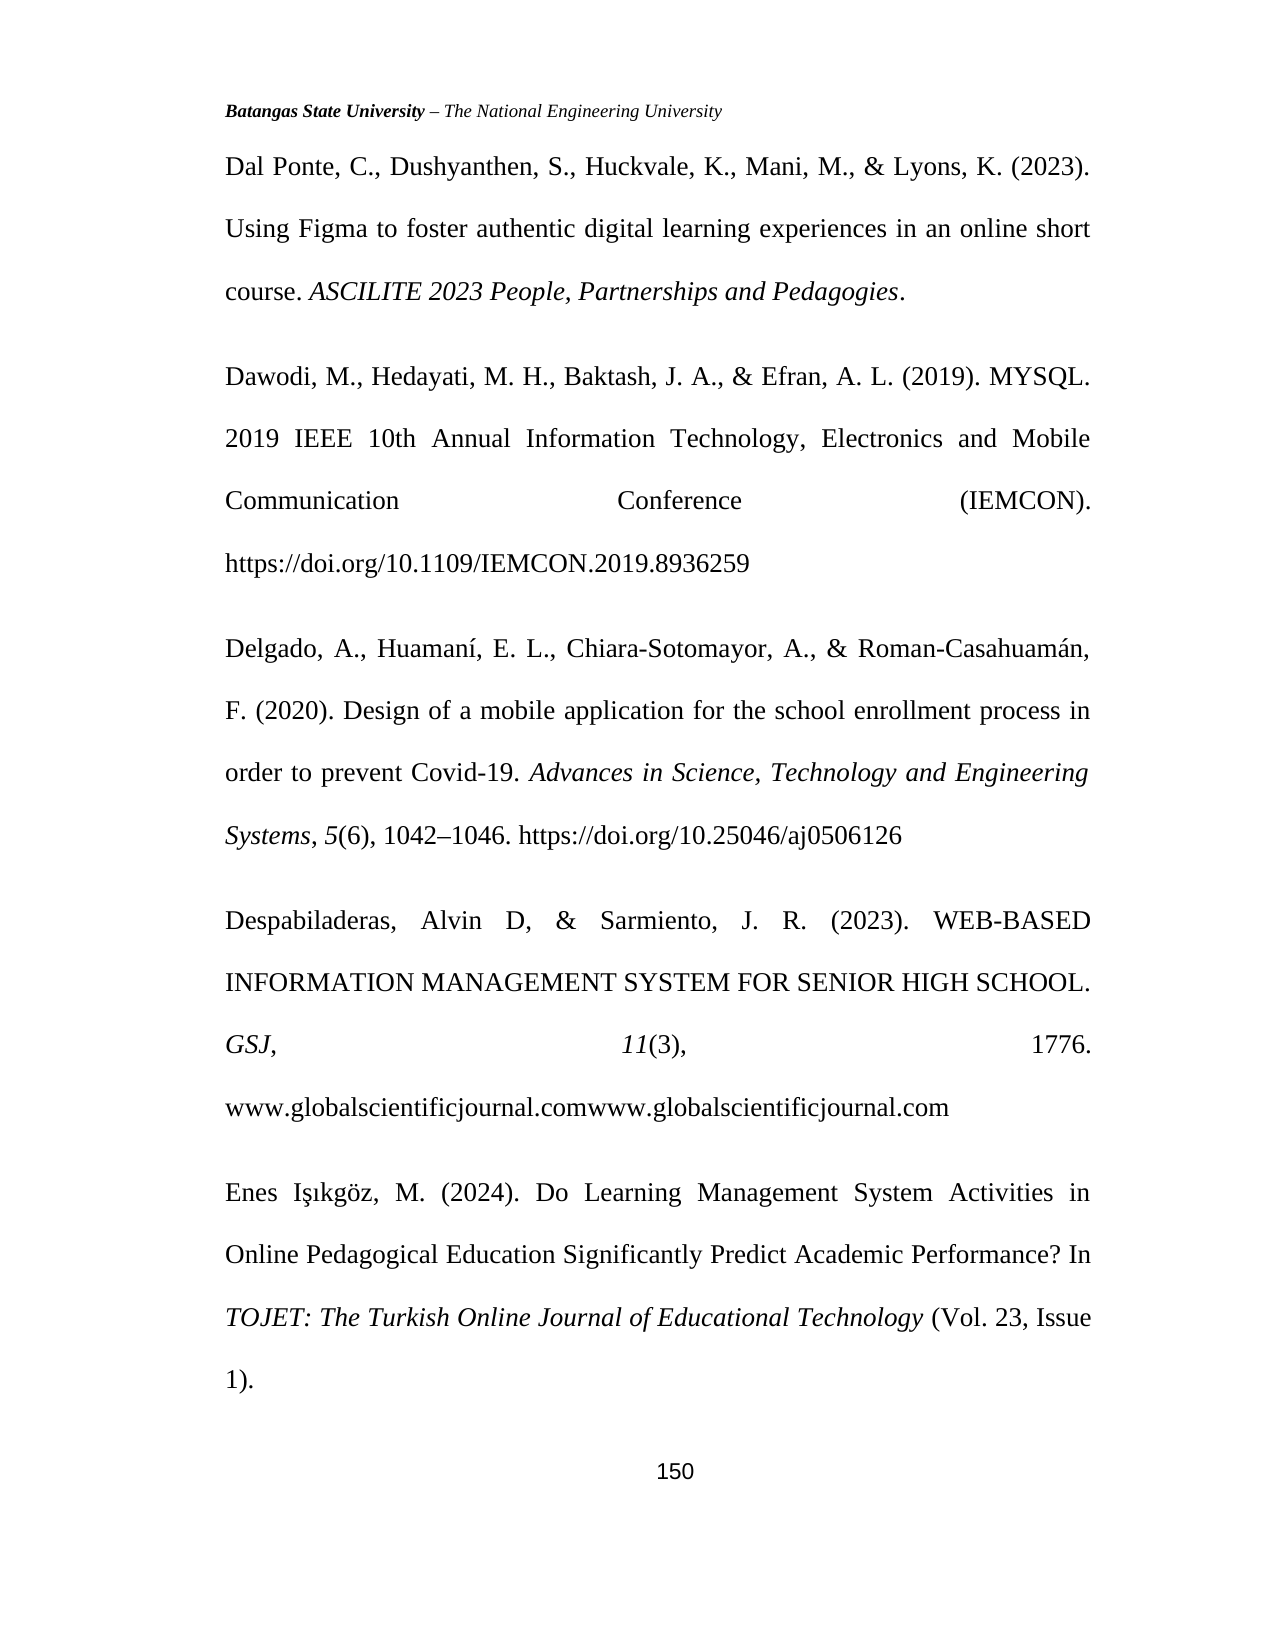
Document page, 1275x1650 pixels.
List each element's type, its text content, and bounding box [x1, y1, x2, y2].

text Delgado, A., Huamaní, E. L., Chiara-Sotomayor, A., & Roman-Casahuamán, F. (2020). Design of a mobile application for the school enrollment process in order to prevent Covid-19. Advances in Science, Technology and Engineering Systems, 5(6), 1042–1046. https://doi.org/10.25046/aj0506126 [225, 632, 1092, 850]
text Dal Ponte, C., Dushyanthen, S., Huckvale, K., Mani, M., & Lyons, K. (2023). Using Figma to foster authentic digital learning experiences in an online short course. ASCILITE 2023 People, Partnerships and Pedagogies. [225, 150, 1092, 306]
text Dawodi, M., Hedayati, M. H., Baktash, J. A., & Efran, A. L. (2019). MYSQL. 2019 IEEE 10th Annual Information Technology, Electronics and Mobile Communication Conference (IEMCON). https://doi.org/10.1109/IEMCON.2019.8936259 [225, 360, 1092, 578]
text Enes Işıkgöz, M. (2024). Do Learning Management System Activities in Online Pedagogical Education Significantly Predict Academic Performance? In TOJET: The Turkish Online Journal of Educational Technology (Vol. 23, Issue 1). [225, 1176, 1092, 1394]
text Despabiladeras, Alvin D, & Sarmiento, J. R. (2023). WEB-BASED INFORMATION MANAGEMENT SYSTEM FOR SENIOR HIGH SCHOOL. GSJ, 11(3), 1776. www.globalscientificjournal.comwww.globalscientificjournal.com [225, 904, 1092, 1122]
